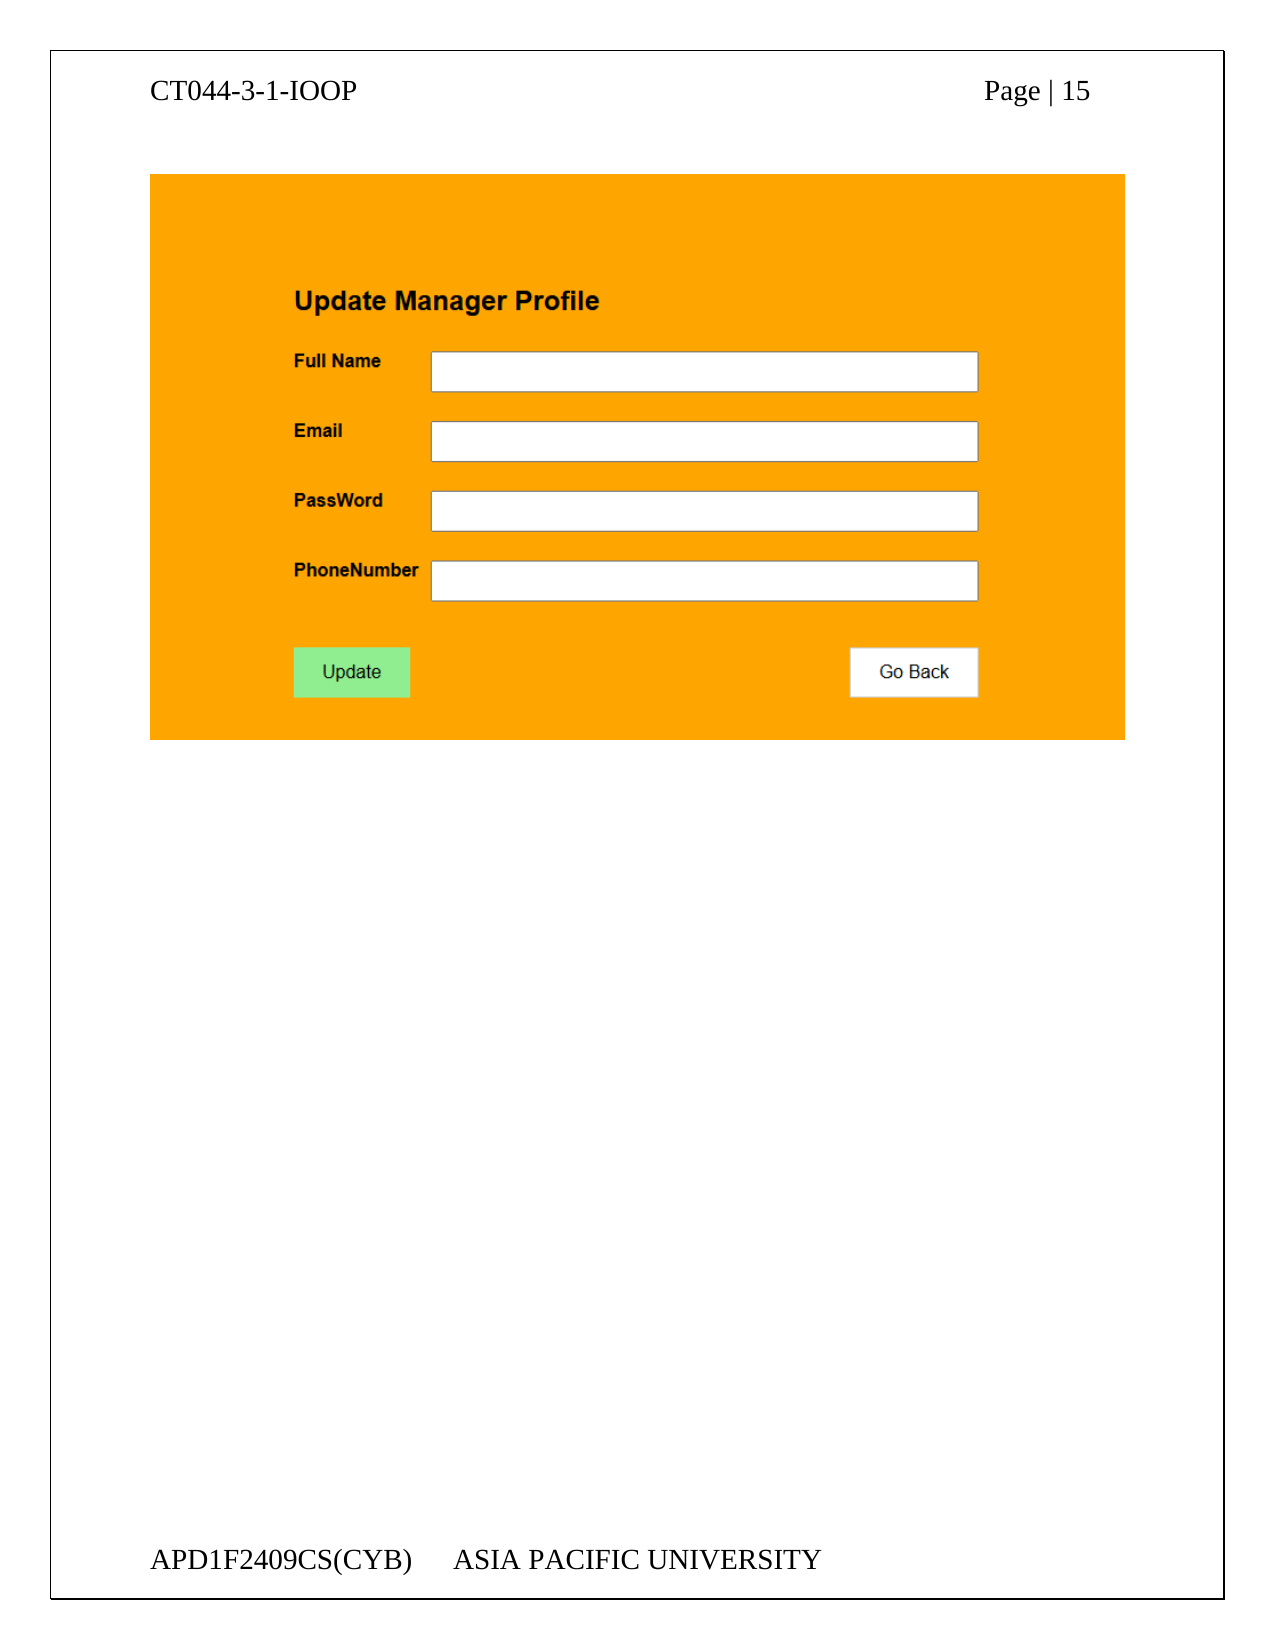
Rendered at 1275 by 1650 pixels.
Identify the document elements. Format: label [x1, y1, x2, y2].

picture [150, 174, 1125, 740]
